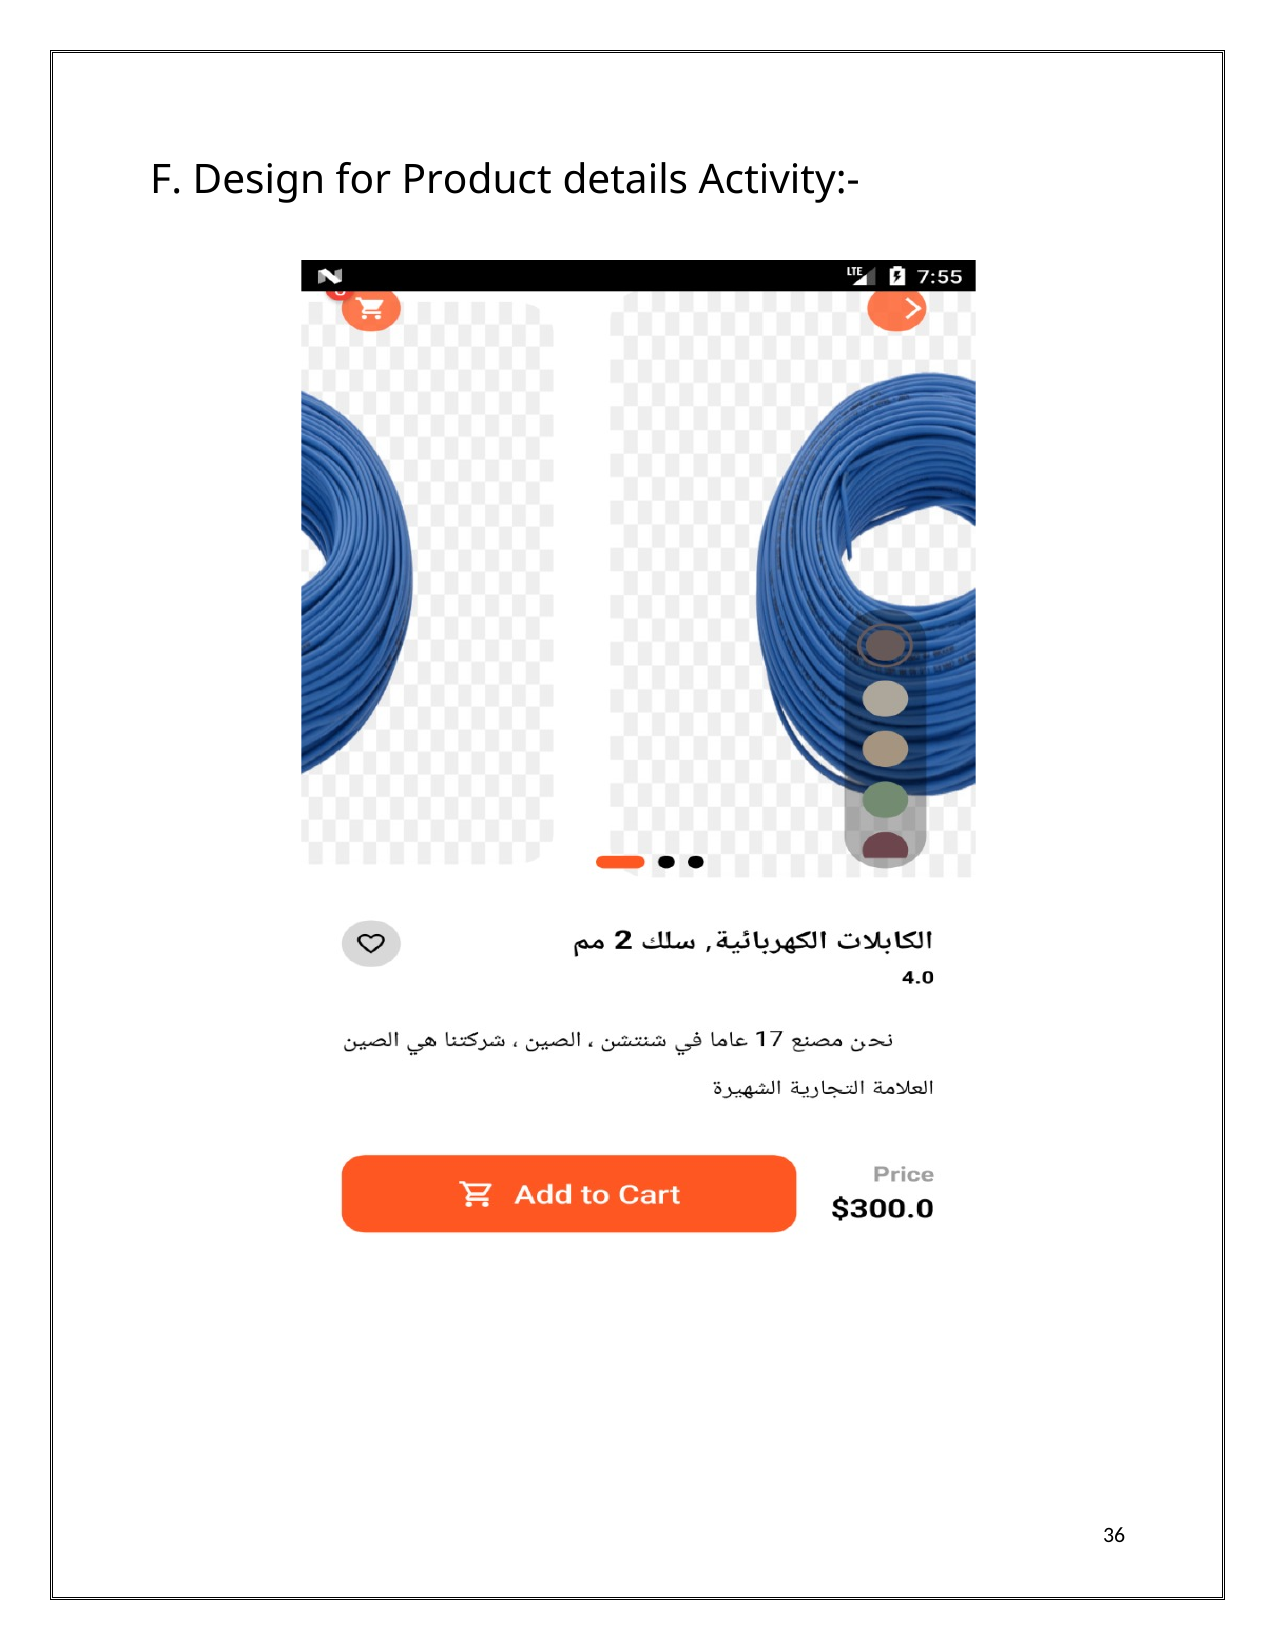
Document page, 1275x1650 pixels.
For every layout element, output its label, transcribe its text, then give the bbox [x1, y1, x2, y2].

picture [301, 260, 976, 1254]
text F. Design for Product details Activity:- [150, 150, 1125, 205]
